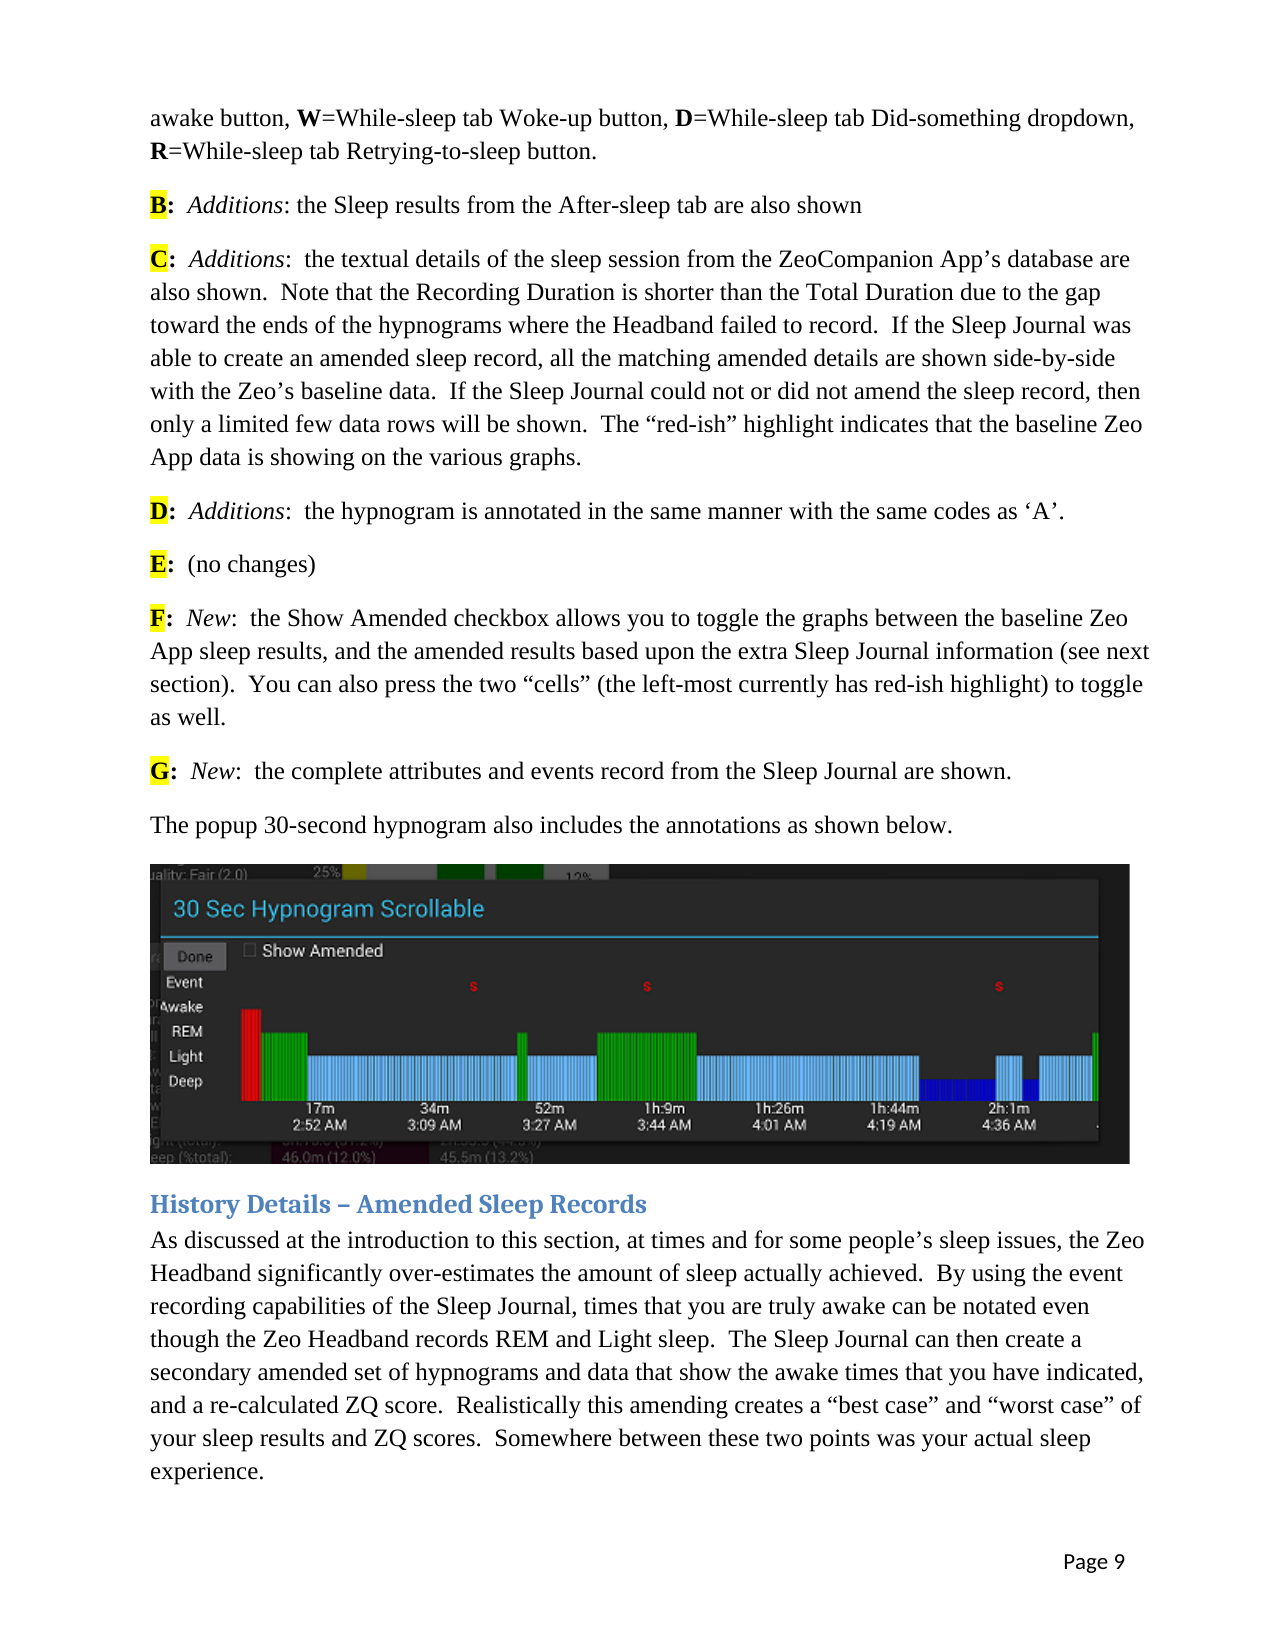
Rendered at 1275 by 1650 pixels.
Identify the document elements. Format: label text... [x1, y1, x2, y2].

text F: New: the Show Amended checkbox allows you to toggle the graphs between the baseline Zeo App sleep results, and the amended results based upon the extra Sleep Journal information (see next section). You can also press the two “cells” (the left-most currently has red-ish highlight) to toggle as well. [150, 603, 1162, 731]
text D: Additions: the hypnogram is annotated in the same manner with the same codes as ‘A’. [168, 496, 1162, 524]
subtitle History Details – Amended Sleep Records [150, 1189, 1162, 1220]
picture [150, 864, 1130, 1164]
text B: Additions: the Sleep results from the After-sleep tab are also shown [167, 190, 1162, 219]
text G: New: the complete attributes and events record from the Sleep Journal are shown. [169, 756, 1162, 785]
text C: Additions: the textual details of the sleep session from the ZeoCompanion App’s database are also shown. Note that the Recording Duration is shorter than the Total Duration due to the gap toward the ends of the hypnograms where the Headband failed to record. If the Sleep Journal was able to create an amended sleep record, all the matching amended details are shown side-by-side with the Zeo’s baseline data. If the Sleep Journal could not or did not amend the sleep record, then only a limited few data rows will be shown. The “red-ish” highlight indicates that the baseline Zeo App data is showing on the various graphs. [150, 244, 1162, 471]
text E: (no changes) [150, 549, 1162, 578]
text The popup 30-second hypnogram also includes the annotations as shown below. [150, 810, 1162, 839]
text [150, 103, 1162, 165]
text As discussed at the introduction to this section, at times and for some people’s sleep issues, the Zeo Headband significantly over-estimates the amount of sleep actually achieved. By using the event recording capabilities of the Sleep Journal, times that you are truly awake can be notated even though the Zeo Headband records REM and Light sleep. The Sleep Journal can then create a secondary amended set of hypnograms and data that show the awake times that you have indicated, and a re-calculated ZQ score. Realistically this amending creates a “best case” and “worst case” of your sleep results and ZQ scores. Somewhere between these two points was your actual sleep experience. [150, 1225, 1162, 1485]
